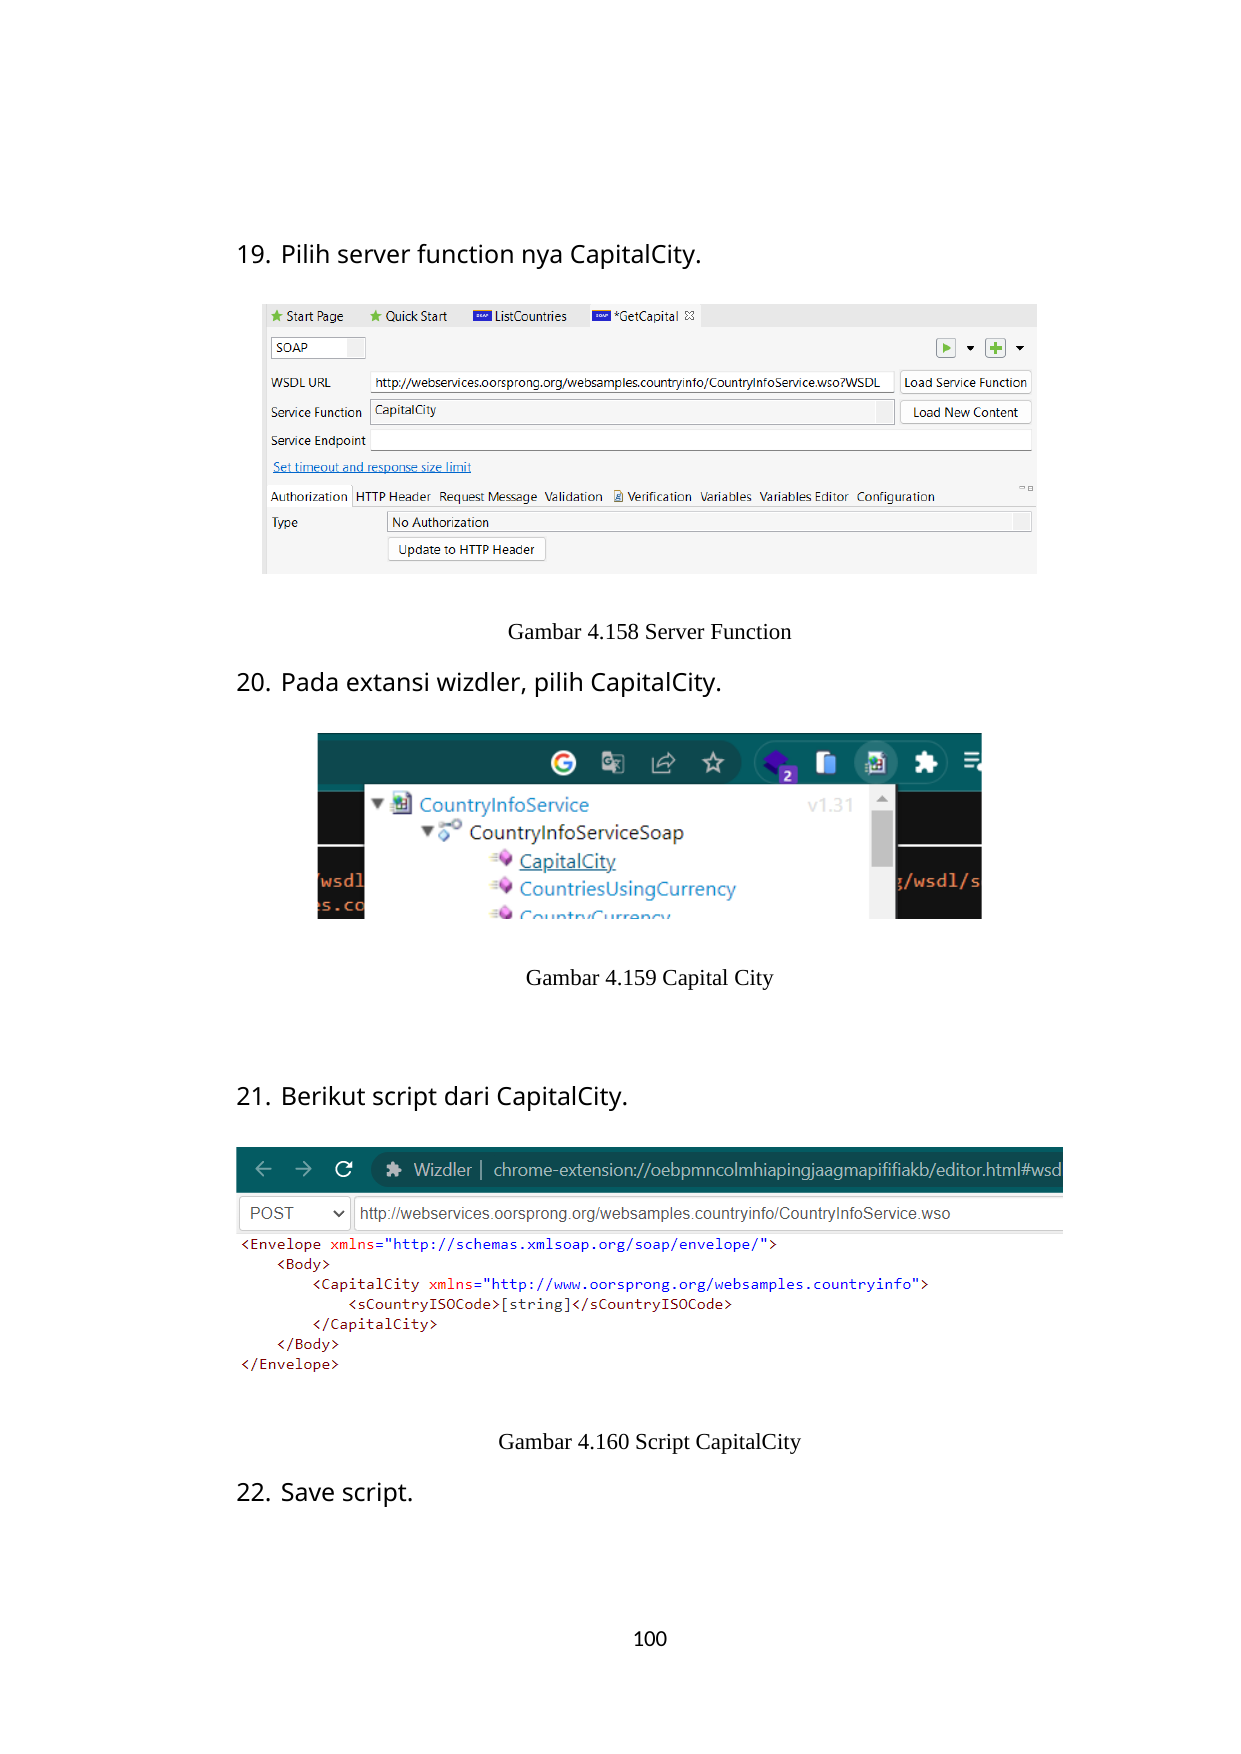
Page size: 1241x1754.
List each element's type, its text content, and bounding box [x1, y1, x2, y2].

list Pilih server function nya CapitalCity. [236, 236, 1063, 270]
list Berikut script dari CapitalCity. [236, 1079, 1063, 1113]
list Pada extansi wizdler, pilih CapitalCity. [236, 665, 1063, 699]
picture [262, 304, 1037, 574]
picture [236, 1147, 1063, 1384]
picture [317, 733, 982, 919]
list Save script. [236, 1475, 1063, 1509]
